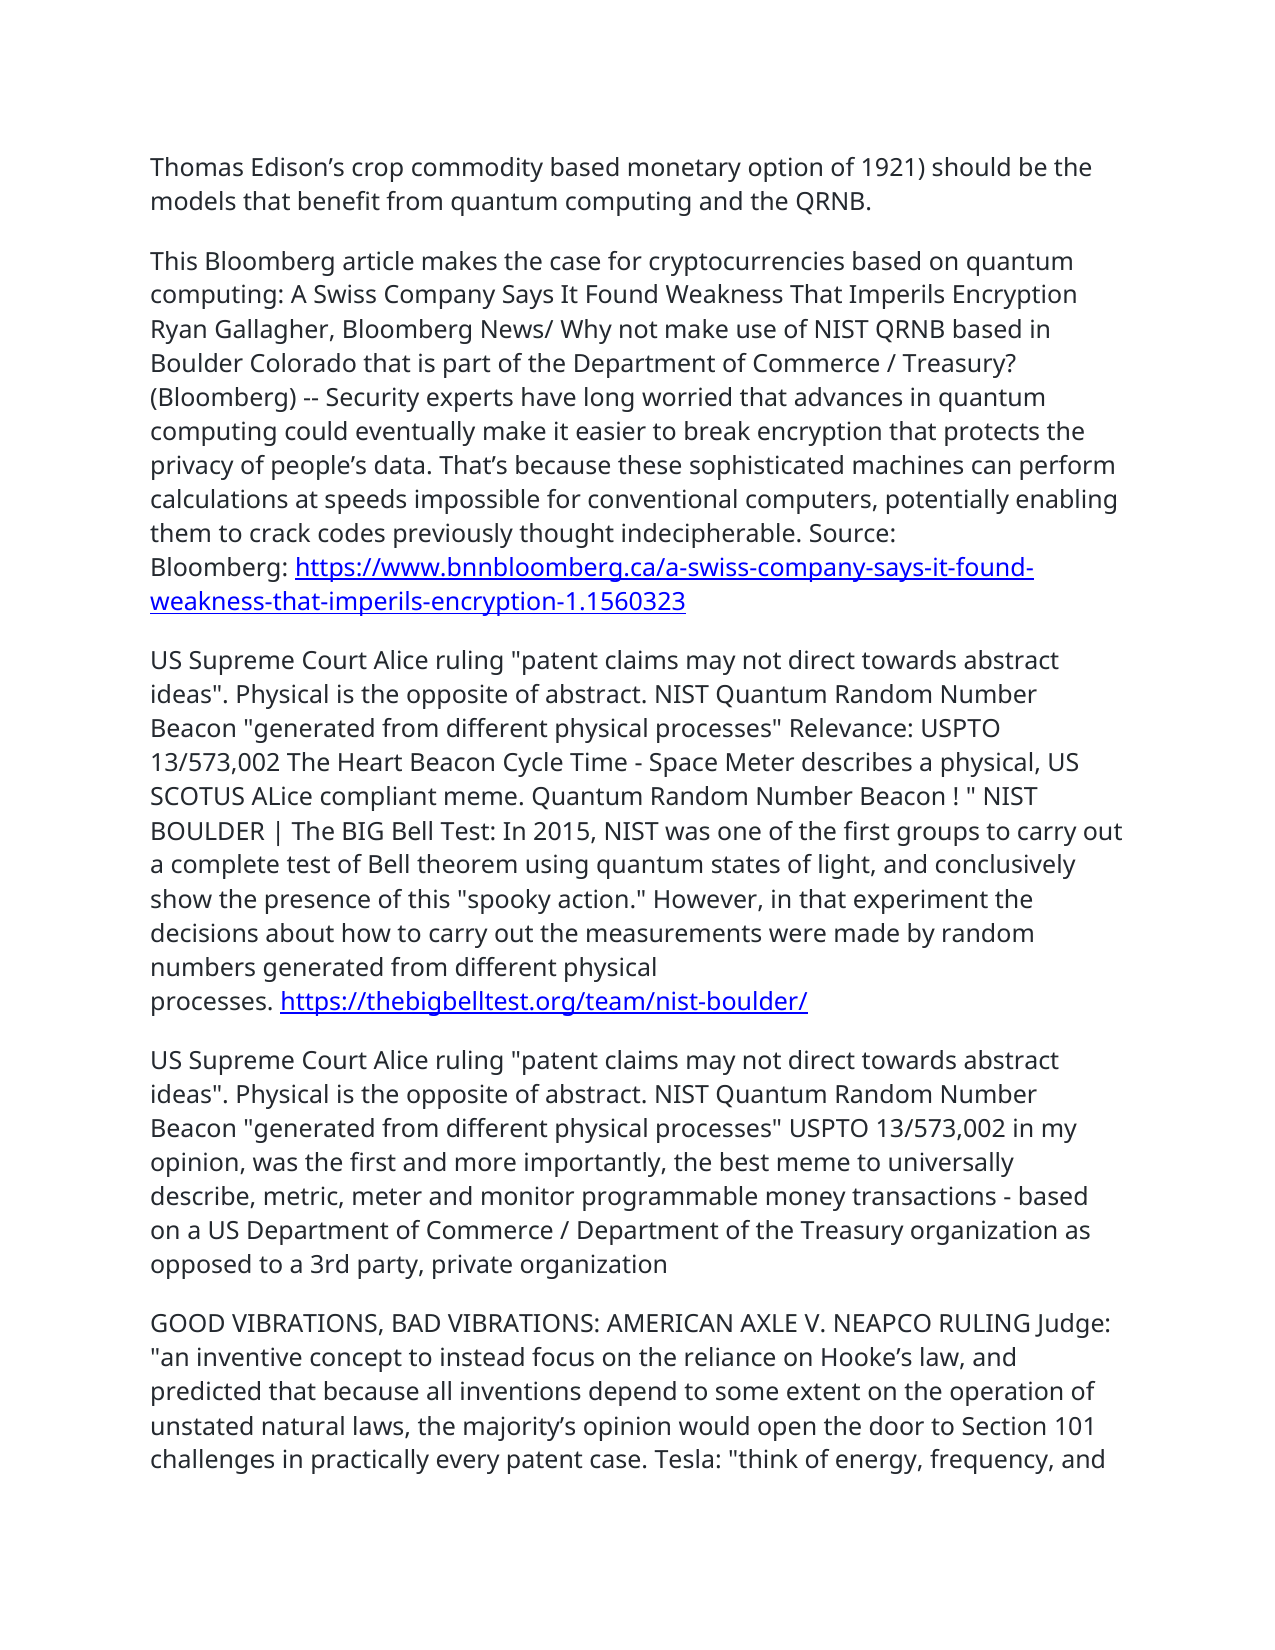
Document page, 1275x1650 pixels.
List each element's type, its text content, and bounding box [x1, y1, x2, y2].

text This Bloomberg article makes the case for cryptocurrencies based on quantum computing: A Swiss Company Says It Found Weakness That Imperils Encryption Ryan Gallagher, Bloomberg News/ Why not make use of NIST QRNB based in Boulder Colorado that is part of the Department of Commerce / Treasury? (Bloomberg) -- Security experts have long worried that advances in quantum computing could eventually make it easier to break encryption that protects the privacy of people’s data. That’s because these sophisticated machines can perform calculations at speeds impossible for conventional computers, potentially enabling them to crack codes previously thought indecipherable. Source: Bloomberg: https://www.bnnbloomberg.ca/a-swiss-company-says-it-found-weakness-that-imperils-encryption-1.1560323 [150, 243, 1125, 618]
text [150, 150, 1125, 218]
text US Supreme Court Alice ruling "patent claims may not direct towards abstract ideas". Physical is the opposite of abstract. NIST Quantum Random Number Beacon "generated from different physical processes" USPTO 13/573,002 in my opinion, was the first and more importantly, the best meme to universally describe, metric, meter and monitor programmable money transactions - based on a US Department of Commerce / Department of the Treasury organization as opposed to a 3rd party, private organization [150, 1042, 1125, 1281]
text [150, 1306, 1125, 1476]
text US Supreme Court Alice ruling "patent claims may not direct towards abstract ideas". Physical is the opposite of abstract. NIST Quantum Random Number Beacon "generated from different physical processes" Relevance: USPTO 13/573,002 The Heart Beacon Cycle Time - Space Meter describes a physical, US SCOTUS ALice compliant meme. Quantum Random Number Beacon ! " NIST BOULDER | The BIG Bell Test: In 2015, NIST was one of the first groups to carry out a complete test of Bell theorem using quantum states of light, and conclusively show the presence of this "spooky action." However, in that experiment the decisions about how to carry out the measurements were made by random numbers generated from different physical processes. https://thebigbelltest.org/team/nist-boulder/ [150, 643, 1125, 1017]
